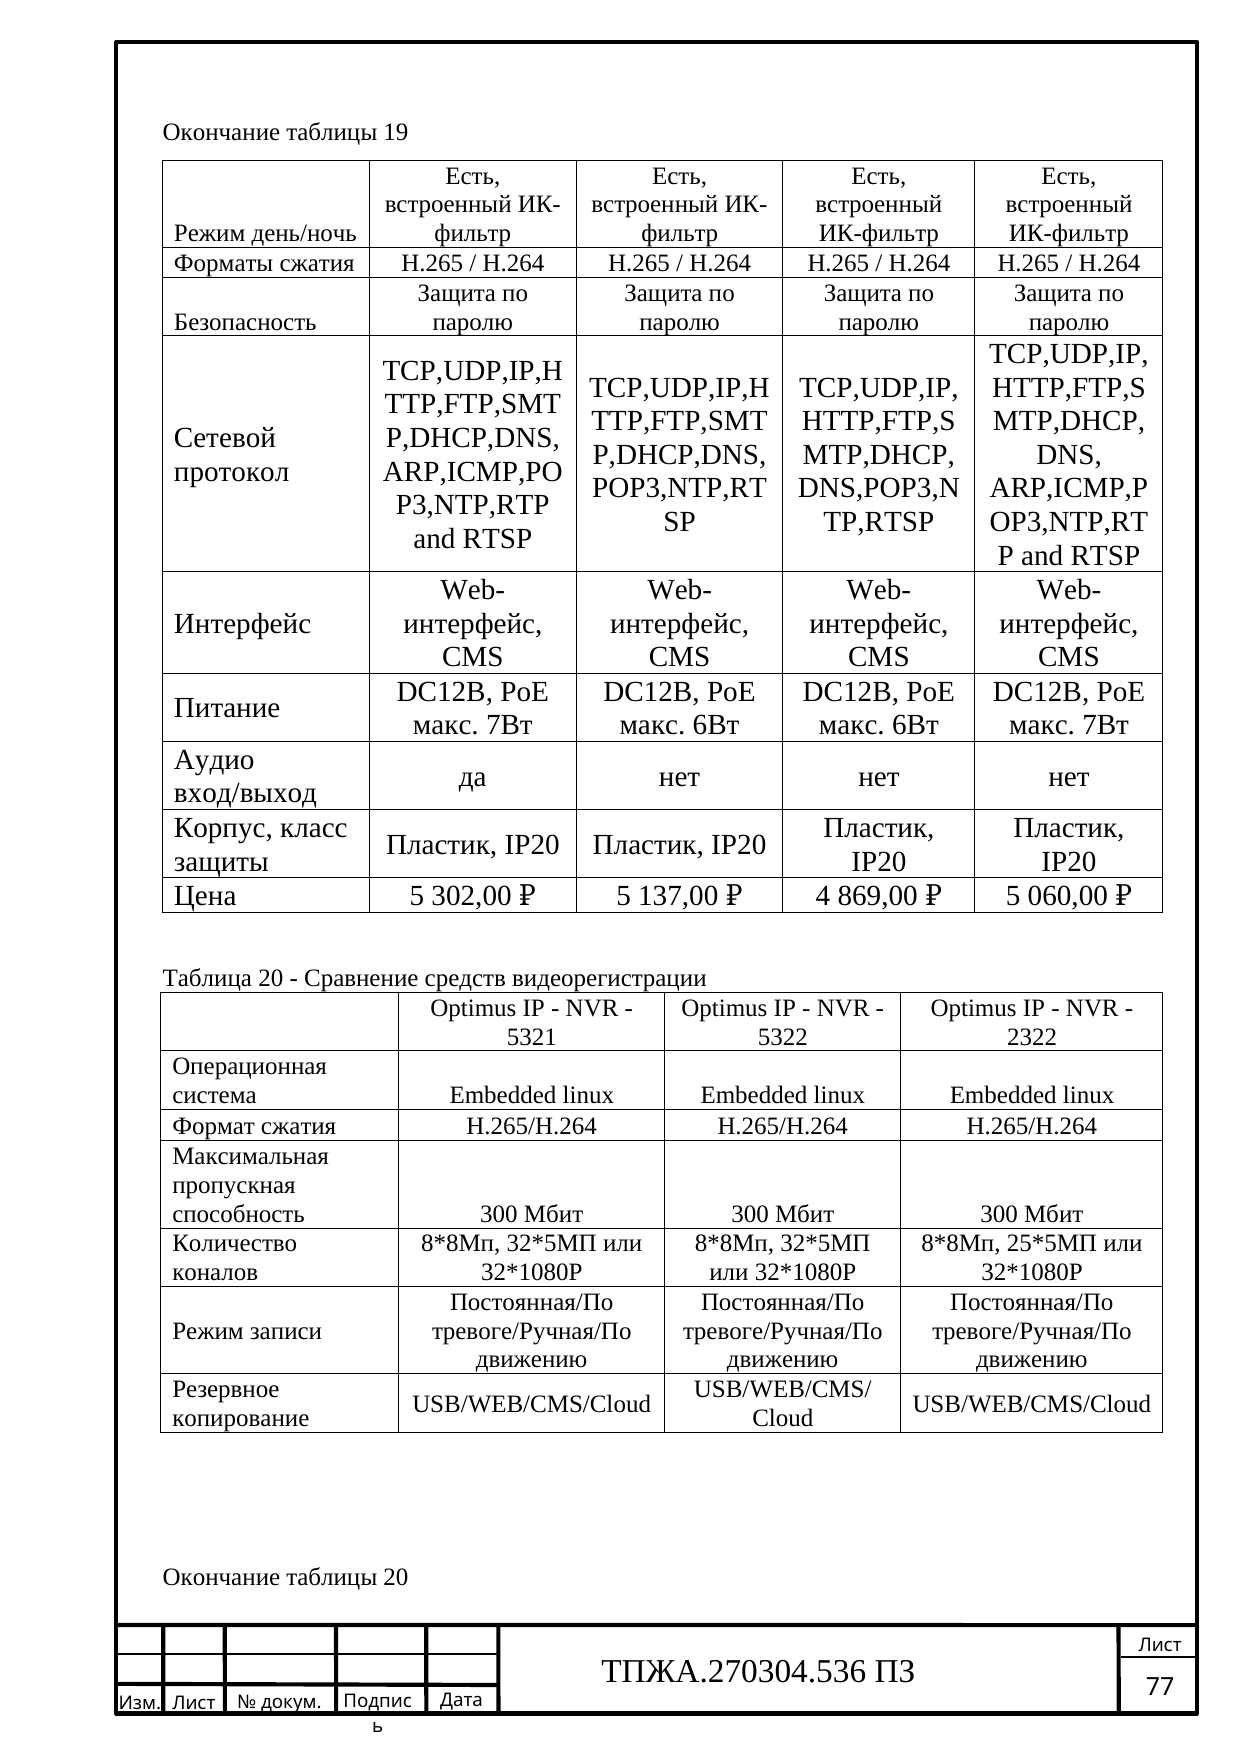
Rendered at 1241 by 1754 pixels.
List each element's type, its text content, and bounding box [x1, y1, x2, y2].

table_cell USB/WEB/CMS/Cloud [399, 1374, 664, 1432]
table_cell TCP,UDP,IP,HTTP,FTP,SMTP,DHCP,DNS, ARP,ICMP,POP3,NTP,RTP and RTSP [370, 336, 576, 571]
table_cell H.265 / H.264 [975, 248, 1162, 277]
text Таблица 20 - Сравнение средств видеорегистрации [162, 963, 1152, 992]
table_cell H.265 / H.264 [783, 248, 974, 277]
table_cell Формат сжатия [161, 1110, 398, 1140]
table_cell USB/WEB/CMS/Cloud [665, 1374, 900, 1432]
table_header Есть, встроенный ИК-фильтр [975, 161, 1162, 247]
table_cell DC12В, PoE макс. 7Вт [370, 674, 576, 741]
table_cell Защита по паролю [577, 278, 782, 335]
table_cell Питание [163, 674, 369, 741]
table_cell DC12В, PoE макс. 6Вт [783, 674, 974, 741]
table_cell да [370, 742, 576, 809]
table_header Optimus IP - NVR - 5321 [399, 993, 664, 1050]
table_cell H.265 / H.264 [370, 248, 576, 277]
table_cell Embedded linux [399, 1051, 664, 1109]
table_cell Embedded linux [665, 1051, 900, 1109]
table_cell DC12В, PoE макс. 6Вт [577, 674, 782, 741]
table_cell H.265/H.264 [665, 1110, 900, 1140]
table_cell 8*8Мп, 32*5МП или 32*1080P [399, 1229, 664, 1286]
table_cell DC12В, PoE макс. 7Вт [975, 674, 1162, 741]
text Окончание таблицы 19 [162, 117, 1152, 145]
table_cell Постоянная/По тревоге/Ручная/По движению [901, 1287, 1162, 1373]
table_cell 5 302,00 ₽ [370, 878, 576, 912]
table_cell Аудио вход/выход [163, 742, 369, 809]
table_cell 300 Мбит [901, 1141, 1162, 1227]
table_cell Защита по паролю [370, 278, 576, 335]
table_cell TCP,UDP,IP,HTTP,FTP,SMTP,DHCP,DNS,POP3,NTP,RTSP [783, 336, 974, 571]
table_header Есть, встроенный ИК-фильтр [577, 161, 782, 247]
table_cell Пластик, IP20 [577, 810, 782, 877]
table_cell Постоянная/По тревоге/Ручная/По движению [665, 1287, 900, 1373]
table_cell 5 060,00 ₽ [975, 878, 1162, 912]
table_cell нет [577, 742, 782, 809]
table_header Есть, встроенный ИК-фильтр [370, 161, 576, 247]
table_cell Web-интерфейс, CMS [975, 572, 1162, 673]
table_cell Постоянная/По тревоге/Ручная/По движению [399, 1287, 664, 1373]
table_cell Пластик, IP20 [975, 810, 1162, 877]
text Окончание таблицы 20 [162, 1562, 1152, 1591]
table_cell TCP,UDP,IP,HTTP,FTP,SMTP,DHCP,DNS, ARP,ICMP,POP3,NTP,RTP and RTSP [975, 336, 1162, 571]
table_cell 8*8Мп, 25*5МП или 32*1080P [901, 1229, 1162, 1286]
table_header Есть, встроенный ИК-фильтр [783, 161, 974, 247]
table_cell Защита по паролю [783, 278, 974, 335]
table_cell Пластик, IP20 [783, 810, 974, 877]
table_cell Embedded linux [901, 1051, 1162, 1109]
table_cell 300 Мбит [665, 1141, 900, 1227]
table_cell Web-интерфейс, CMS [370, 572, 576, 673]
table_cell 300 Мбит [399, 1141, 664, 1227]
table_cell Операционная система [161, 1051, 398, 1109]
table_cell Web-интерфейс, CMS [577, 572, 782, 673]
table_cell нет [975, 742, 1162, 809]
table_cell 8*8Мп, 32*5МП или 32*1080P [665, 1229, 900, 1286]
table_header Optimus IP - NVR - 2322 [901, 993, 1162, 1050]
table_cell H.265 / H.264 [577, 248, 782, 277]
table_cell 4 869,00 ₽ [783, 878, 974, 912]
table_cell H.265/H.264 [901, 1110, 1162, 1140]
table_cell Безопасность [163, 278, 369, 335]
table_cell Пластик, IP20 [370, 810, 576, 877]
table_cell USB/WEB/CMS/Cloud [901, 1374, 1162, 1432]
table_cell 5 137,00 ₽ [577, 878, 782, 912]
table_cell H.265/H.264 [399, 1110, 664, 1140]
table_cell Интерфейс [163, 572, 369, 673]
table_cell Максимальная пропускная способность [161, 1141, 398, 1227]
table_header [161, 993, 398, 1050]
table_cell TCP,UDP,IP,HTTP,FTP,SMTP,DHCP,DNS,POP3,NTP,RTSP [577, 336, 782, 571]
table_cell нет [783, 742, 974, 809]
table_header Режим день/ночь [163, 161, 369, 247]
table_cell Режим записи [161, 1287, 398, 1373]
table_cell Защита по паролю [975, 278, 1162, 335]
table_cell Сетевой протокол [163, 336, 369, 571]
table_cell Цена [163, 878, 369, 912]
table_header Optimus IP - NVR - 5322 [665, 993, 900, 1050]
table_cell Корпус, класс защиты [163, 810, 369, 877]
table_cell Резервное копирование [161, 1374, 398, 1432]
table_cell Web-интерфейс, CMS [783, 572, 974, 673]
table_cell Количество коналов [161, 1229, 398, 1286]
table_cell Форматы сжатия [163, 248, 369, 277]
